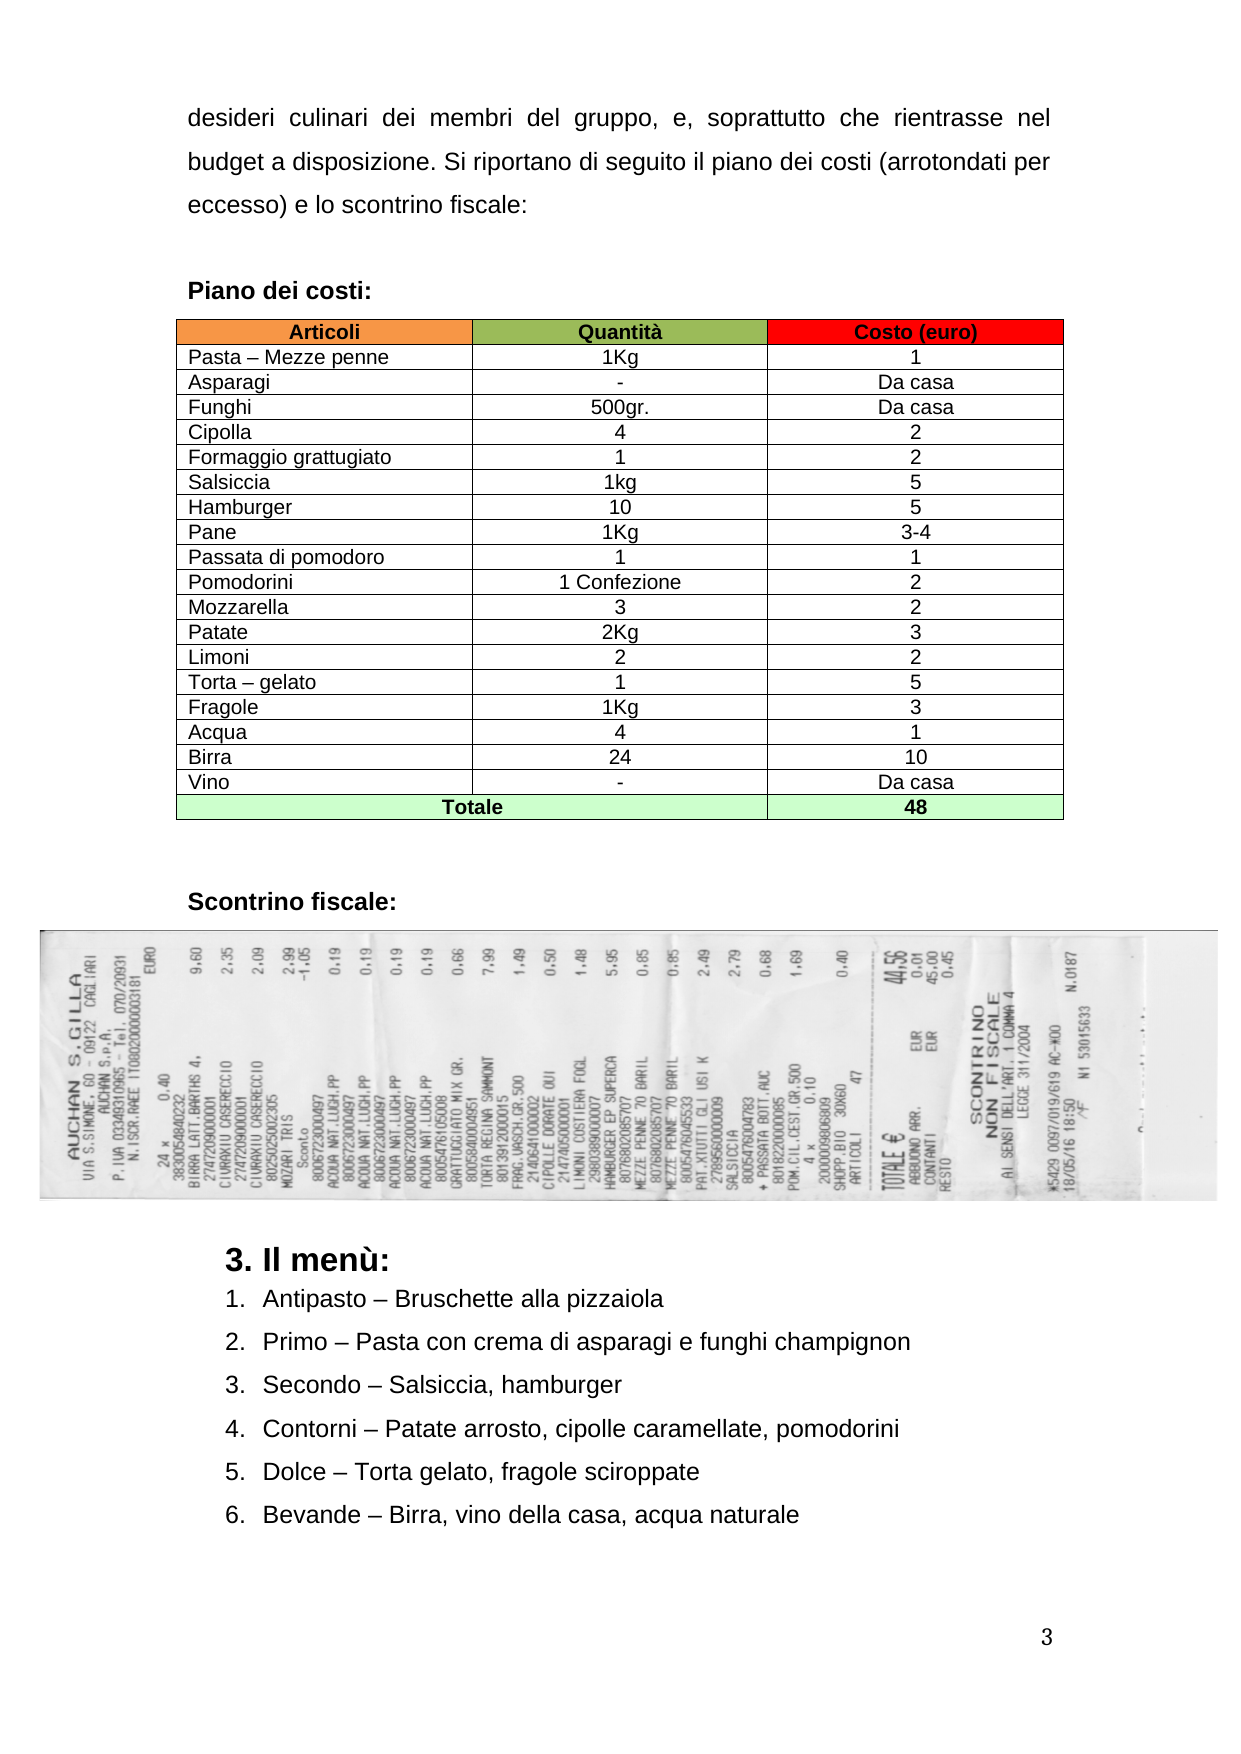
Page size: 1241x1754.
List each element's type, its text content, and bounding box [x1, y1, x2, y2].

table_cell - [473, 770, 767, 794]
table_header Quantità [473, 320, 767, 344]
table_cell 1 Confezione [473, 570, 767, 594]
text Piano dei costi: [187, 276, 1053, 305]
table_cell 500gr. [473, 395, 767, 419]
table_cell Da casa [768, 770, 1063, 794]
table_cell Torta – gelato [177, 670, 472, 694]
table_cell 3 [768, 620, 1063, 644]
list Contorni – Patate arrosto, cipolle caramellate, pomodorini [225, 1414, 1053, 1442]
table_cell Da casa [768, 395, 1063, 419]
table_cell Mozzarella [177, 595, 472, 619]
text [187, 103, 1053, 218]
table_cell Funghi [177, 395, 472, 419]
subtitle Il menù: [225, 1239, 1053, 1278]
table_cell 1 [473, 545, 767, 569]
table_cell 4 [473, 420, 767, 444]
table_cell 2 [768, 420, 1063, 444]
table_cell 1 [768, 545, 1063, 569]
table_cell 2 [768, 445, 1063, 469]
list Bevande – Birra, vino della casa, acqua naturale [225, 1500, 1053, 1529]
table_cell 1Kg [473, 345, 767, 369]
table_cell Formaggio grattugiato [177, 445, 472, 469]
table_cell Pasta – Mezze penne [177, 345, 472, 369]
list Antipasto – Bruschette alla pizzaiola [225, 1284, 1053, 1313]
table_cell 3 [768, 695, 1063, 719]
table_cell 2Kg [473, 620, 767, 644]
table_cell 4 [473, 720, 767, 744]
table_cell Pomodorini [177, 570, 472, 594]
table_cell Cipolla [177, 420, 472, 444]
list Primo – Pasta con crema di asparagi e funghi champignon [225, 1327, 1053, 1356]
list Secondo – Salsiccia, hamburger [225, 1371, 1053, 1399]
table_cell 5 [768, 495, 1063, 519]
table_cell 1kg [473, 470, 767, 494]
table_cell 10 [473, 495, 767, 519]
table_cell Acqua [177, 720, 472, 744]
picture [39, 930, 1218, 1201]
table_cell Salsiccia [177, 470, 472, 494]
table_cell 48 [768, 795, 1063, 819]
table_cell Totale [177, 795, 767, 819]
table_cell Birra [177, 745, 472, 769]
table_cell 5 [768, 670, 1063, 694]
text Scontrino fiscale: [187, 887, 1053, 916]
table_cell 2 [768, 570, 1063, 594]
table_cell Limoni [177, 645, 472, 669]
table_cell 1Kg [473, 520, 767, 544]
table_cell Hamburger [177, 495, 472, 519]
table_cell 1 [768, 345, 1063, 369]
table_cell Fragole [177, 695, 472, 719]
table_cell 2 [768, 645, 1063, 669]
table_cell Vino [177, 770, 472, 794]
table_cell Patate [177, 620, 472, 644]
table_cell - [473, 370, 767, 394]
table_cell Da casa [768, 370, 1063, 394]
table_cell 1 [473, 445, 767, 469]
table_cell 24 [473, 745, 767, 769]
list Dolce – Torta gelato, fragole sciroppate [225, 1457, 1053, 1486]
table_cell Passata di pomodoro [177, 545, 472, 569]
table_cell 10 [768, 745, 1063, 769]
table_cell 1 [473, 670, 767, 694]
table_cell Asparagi [177, 370, 472, 394]
table_header Costo (euro) [768, 320, 1063, 344]
table_cell 1Kg [473, 695, 767, 719]
table_cell 3-4 [768, 520, 1063, 544]
table_cell 5 [768, 470, 1063, 494]
table_cell 3 [473, 595, 767, 619]
table_header Articoli [177, 320, 472, 344]
table_cell Pane [177, 520, 472, 544]
table_cell 2 [768, 595, 1063, 619]
table_cell 2 [473, 645, 767, 669]
table_cell 1 [768, 720, 1063, 744]
